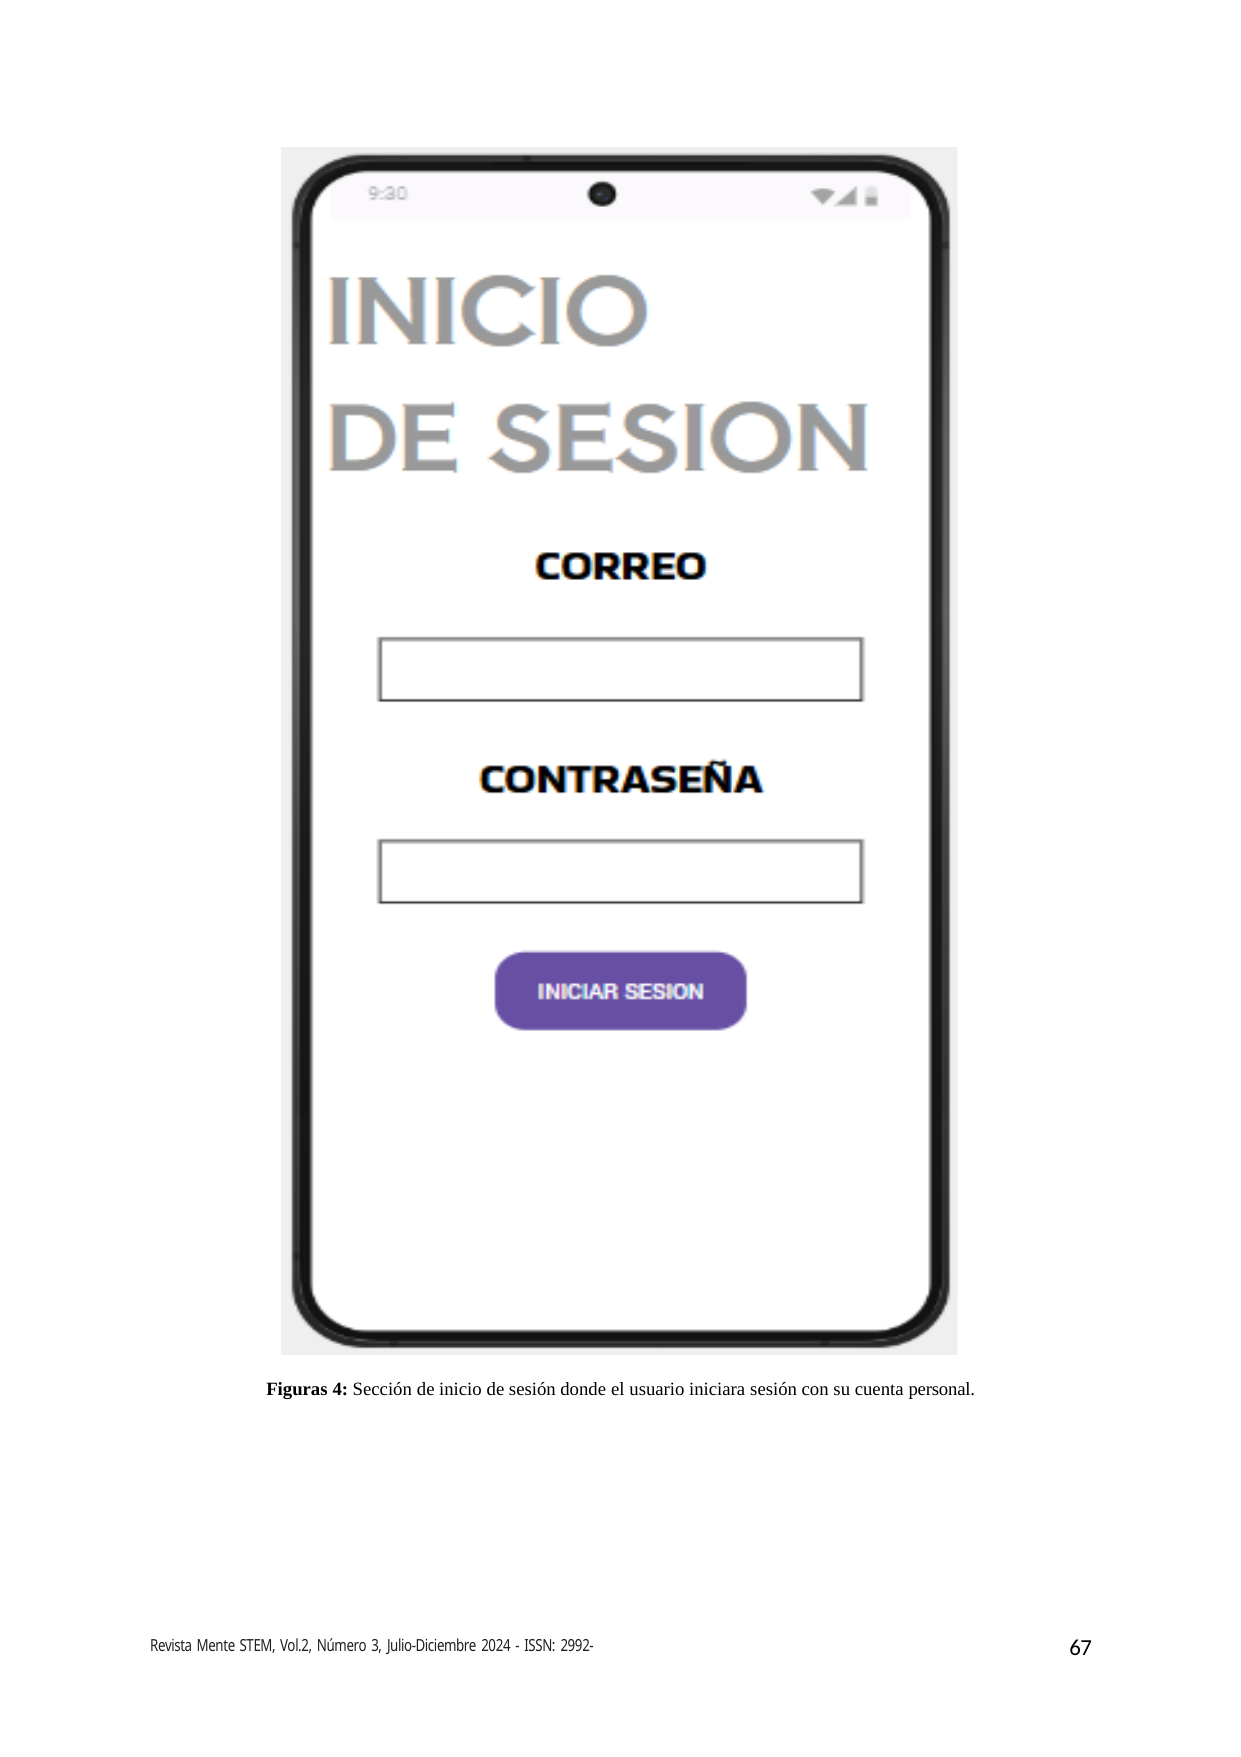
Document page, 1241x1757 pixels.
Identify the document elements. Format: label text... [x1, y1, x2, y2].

picture [280, 147, 958, 1355]
text Figuras 4: Sección de inicio de sesión donde el usuario iniciara sesión con su cuenta personal. [156, 1378, 1084, 1399]
